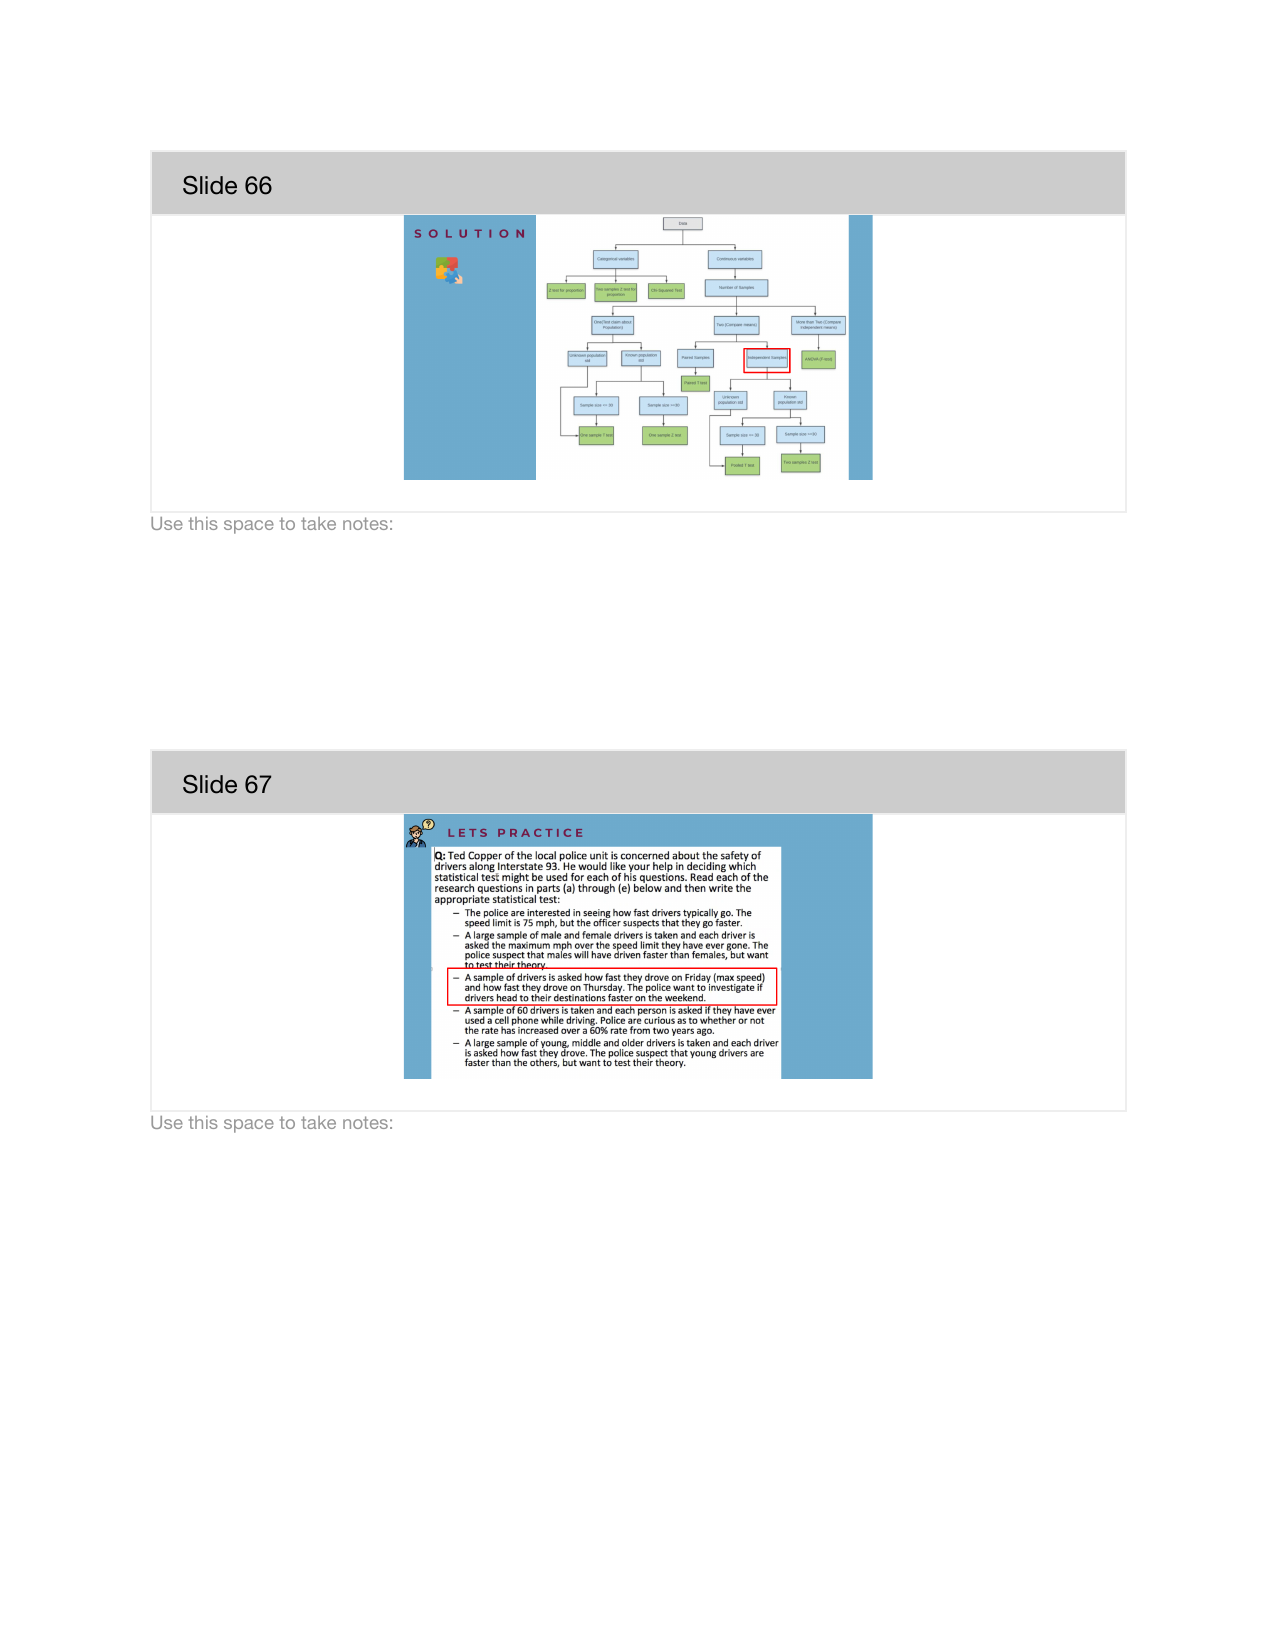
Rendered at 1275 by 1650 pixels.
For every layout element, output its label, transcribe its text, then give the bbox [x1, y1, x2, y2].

text Use this space to take notes: [150, 513, 1125, 536]
table_header Slide 66 [152, 152, 1125, 214]
text Use this space to take notes: [150, 1112, 1125, 1135]
picture [403, 215, 873, 480]
table_cell [152, 815, 1125, 1110]
table_cell [152, 216, 1125, 511]
table_header Slide 67 [152, 751, 1125, 813]
picture [403, 814, 873, 1079]
